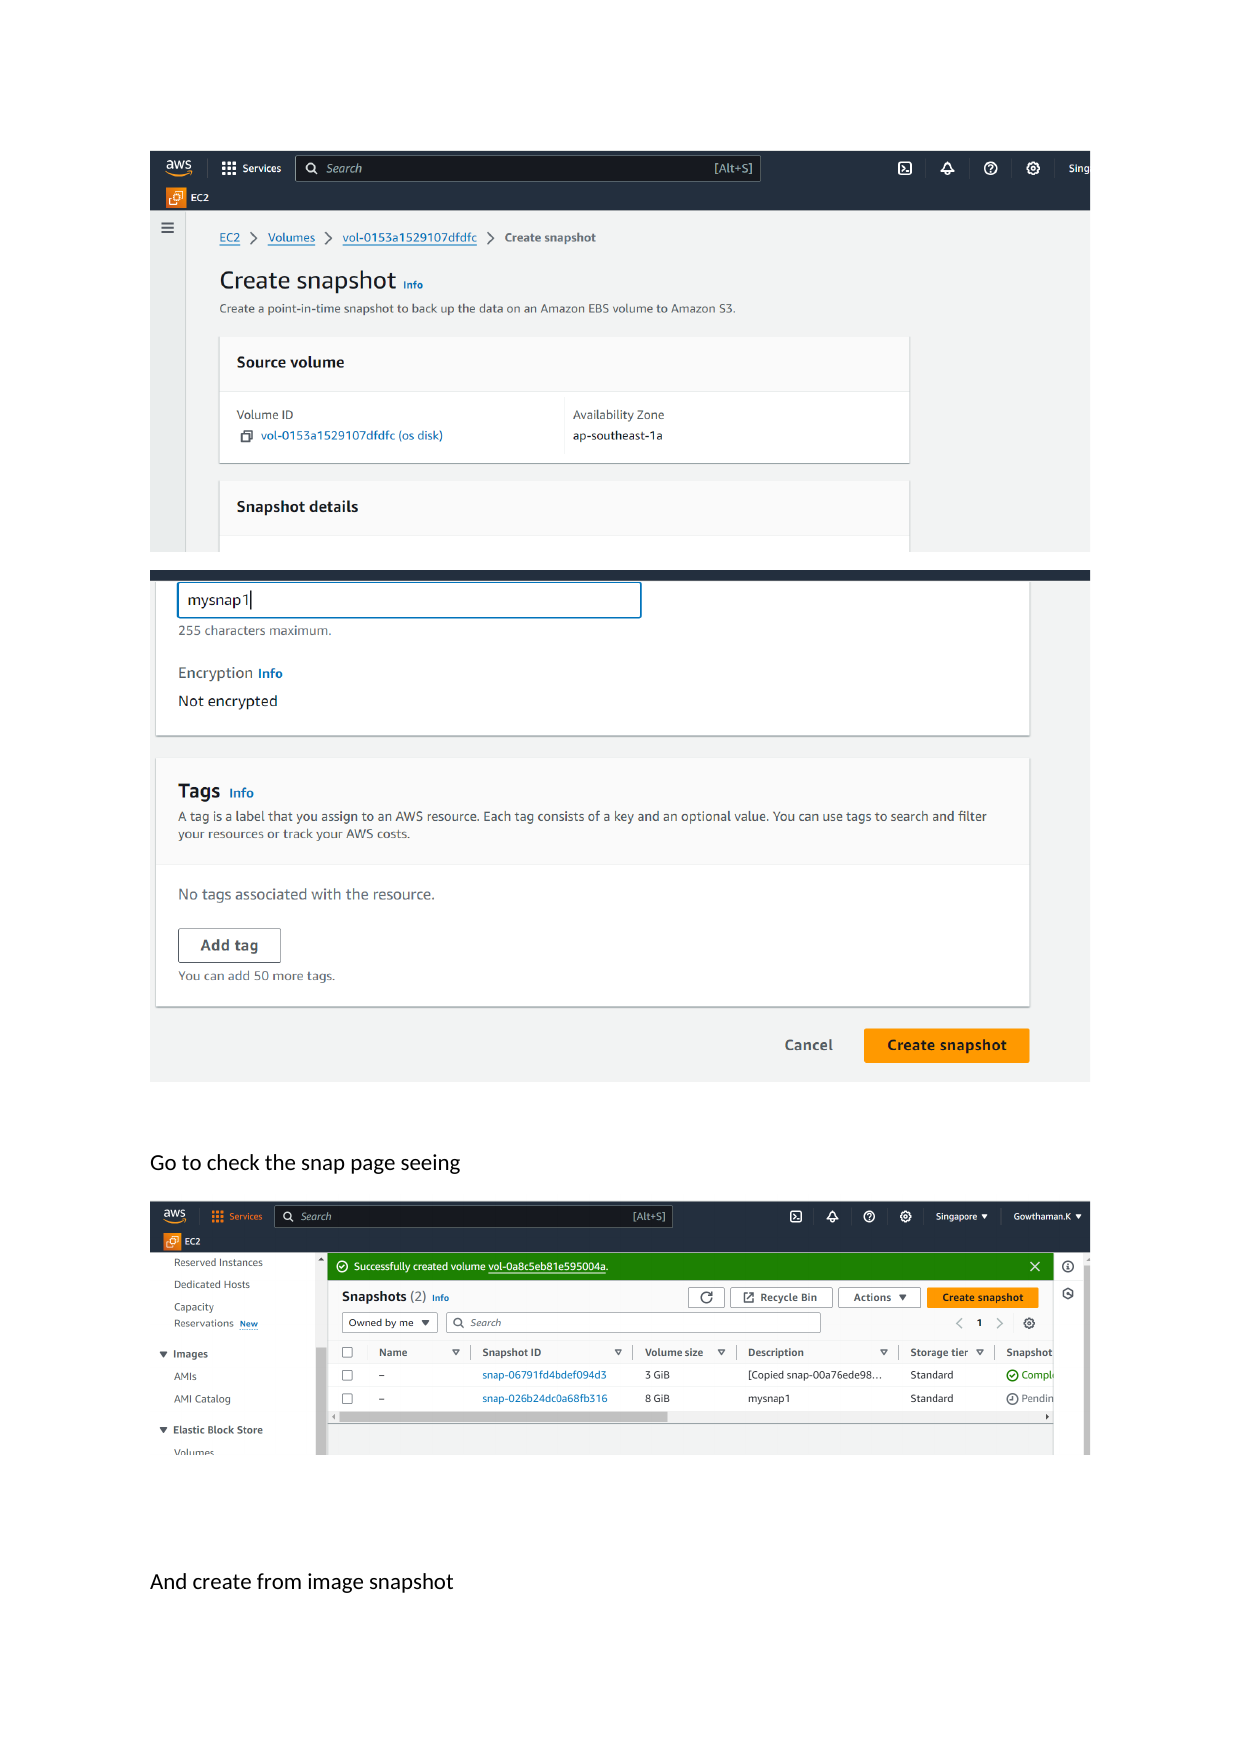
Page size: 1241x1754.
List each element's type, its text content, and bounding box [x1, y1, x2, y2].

picture [150, 150, 1091, 552]
text And create from image snapshot [150, 1567, 1090, 1595]
picture [150, 570, 1091, 1082]
text Go to check the snap page seeing [150, 1148, 1090, 1176]
picture [150, 1194, 1091, 1455]
